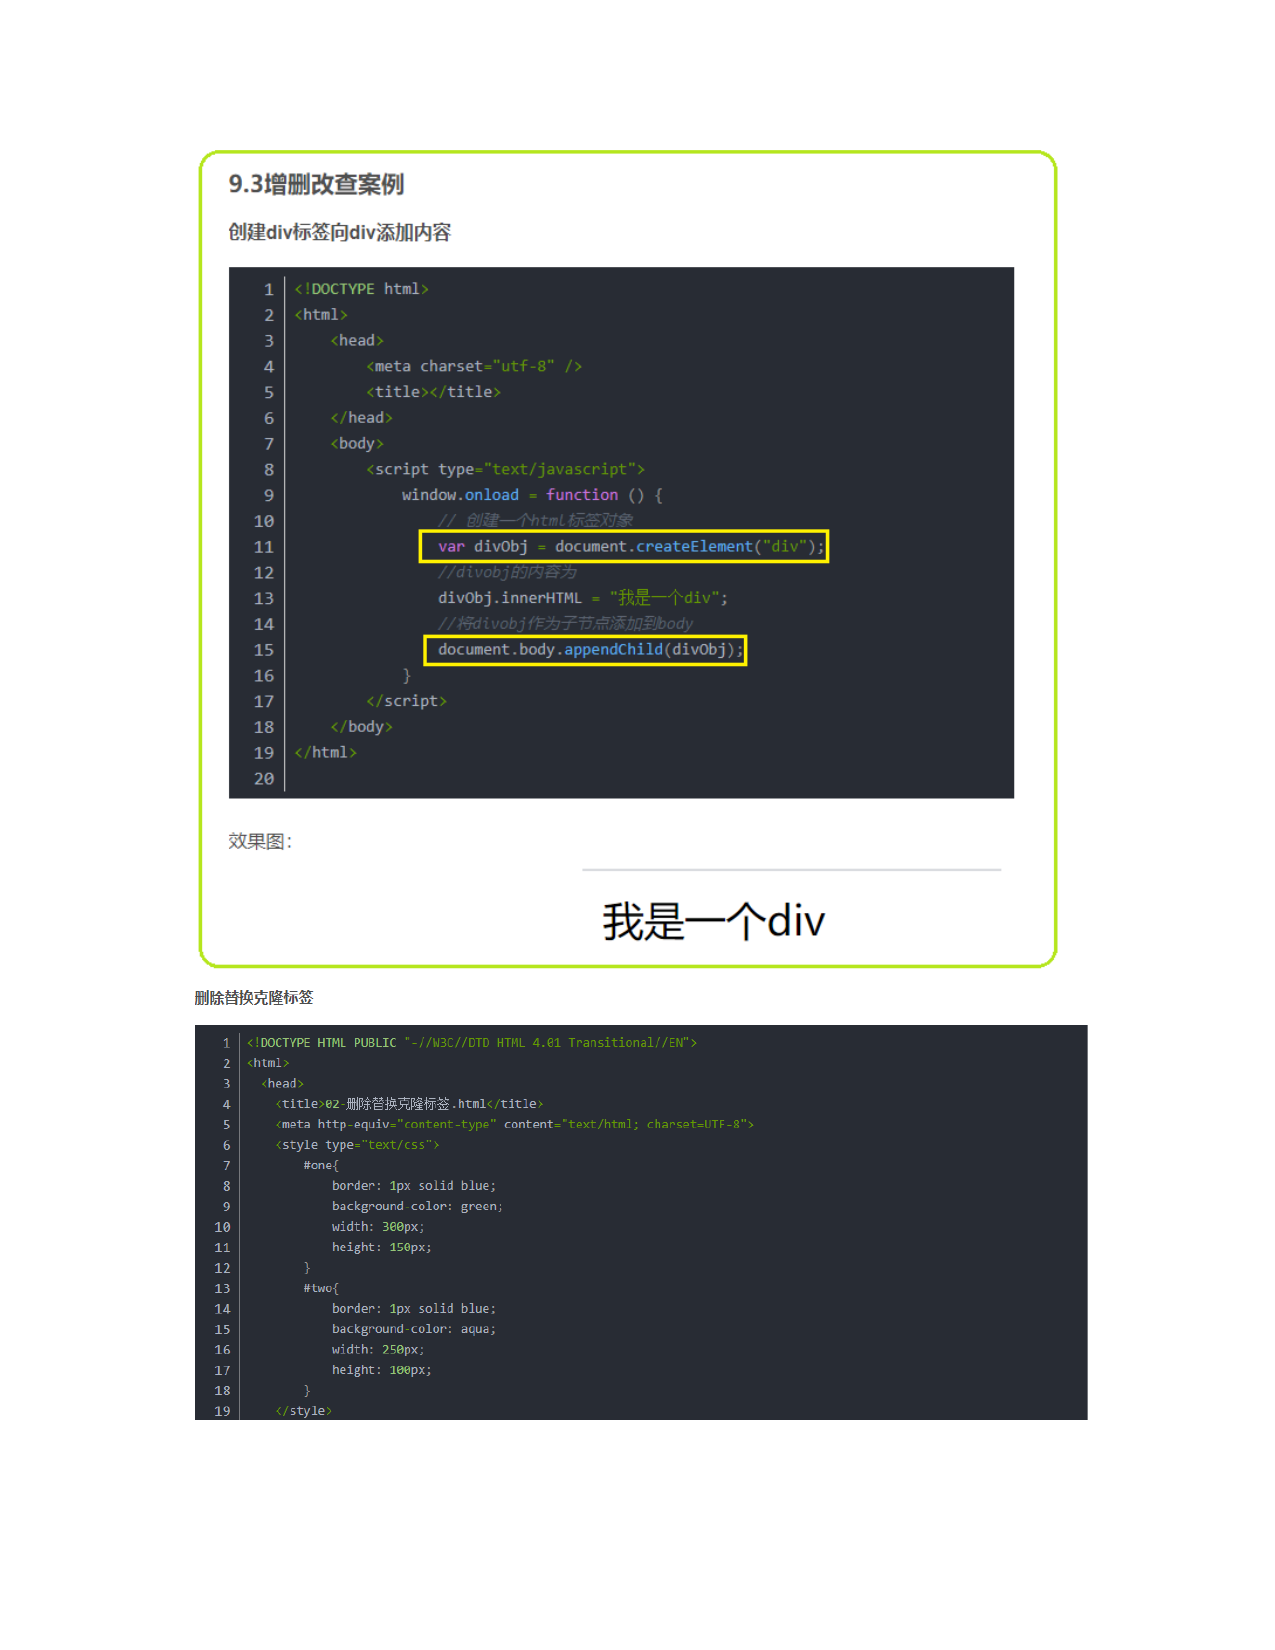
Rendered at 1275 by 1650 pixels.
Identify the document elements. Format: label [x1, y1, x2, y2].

picture [187, 150, 1088, 980]
picture [187, 982, 1088, 1420]
